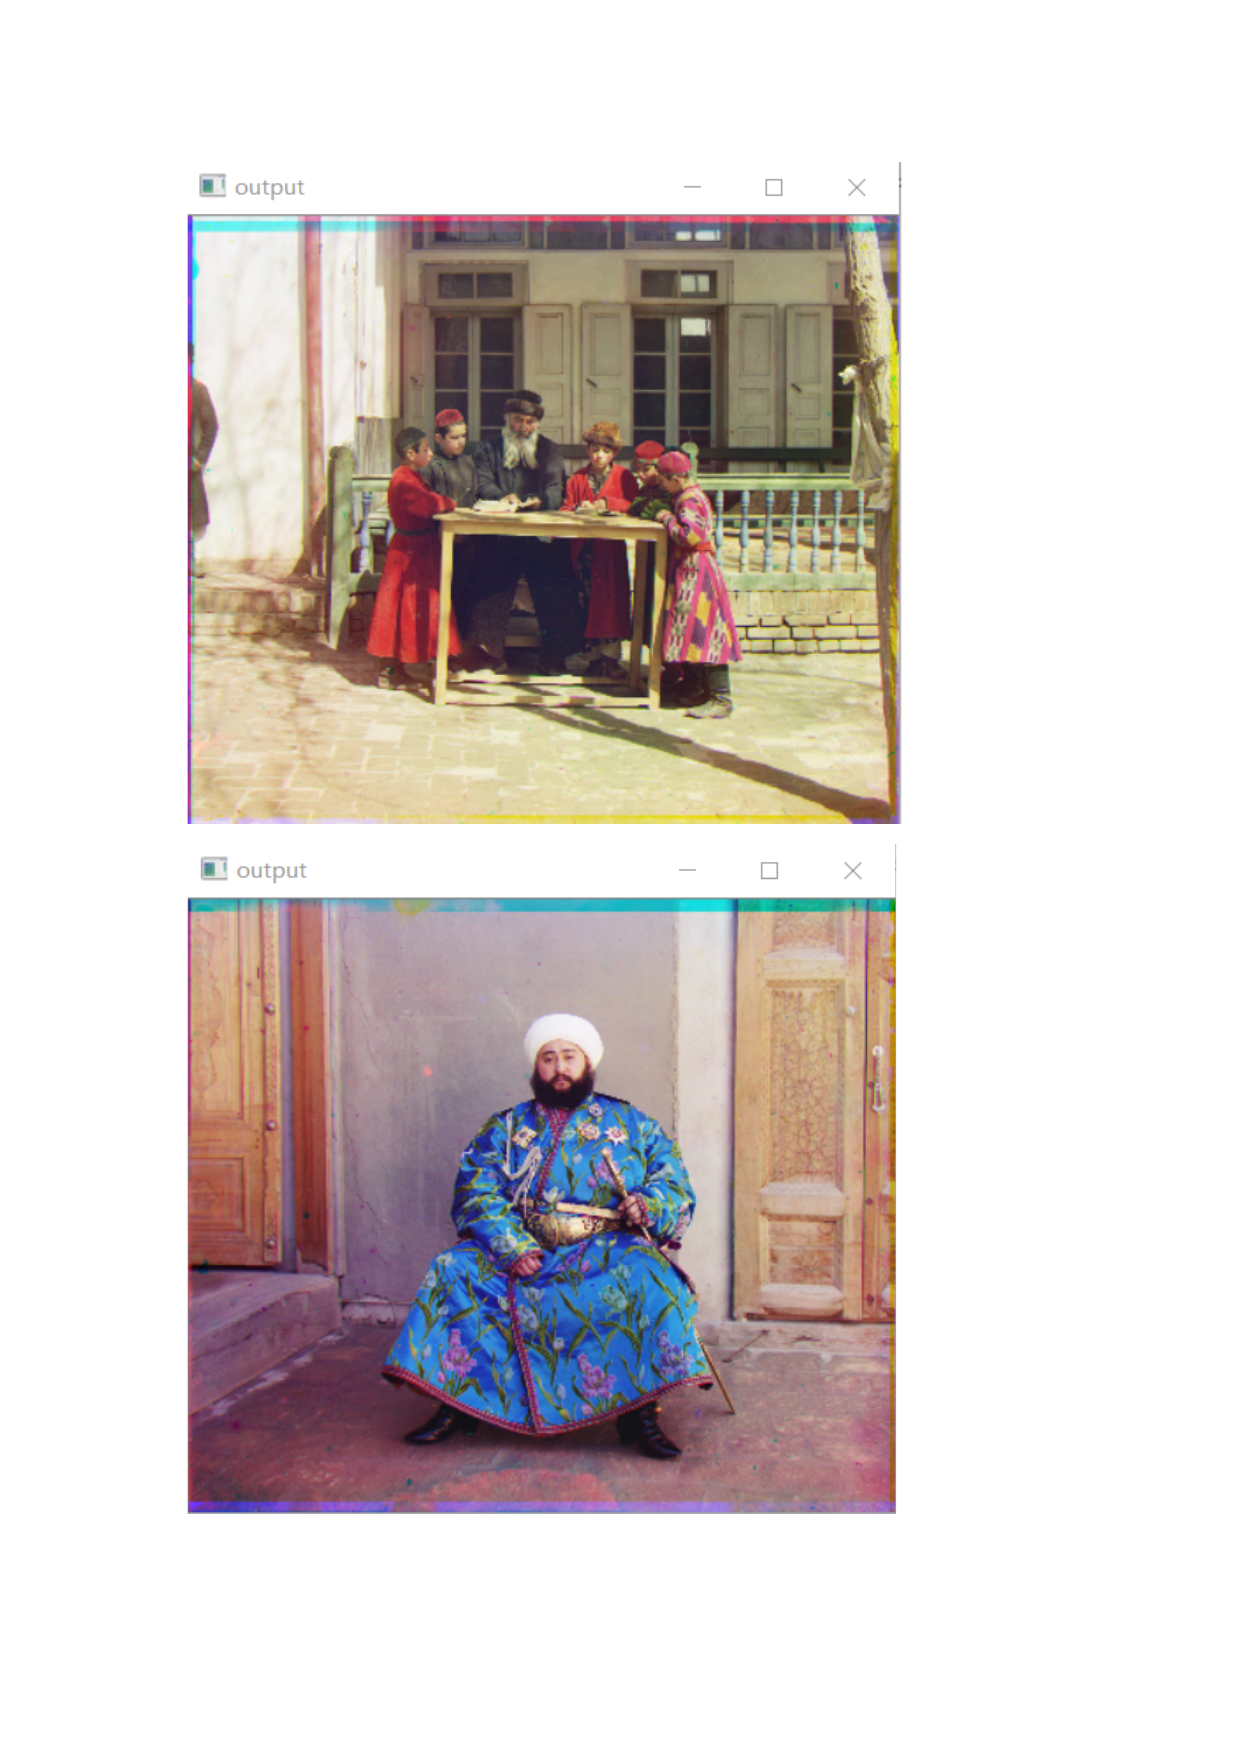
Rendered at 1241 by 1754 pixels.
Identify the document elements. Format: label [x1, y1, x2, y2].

picture [187, 844, 897, 1514]
picture [187, 162, 902, 824]
